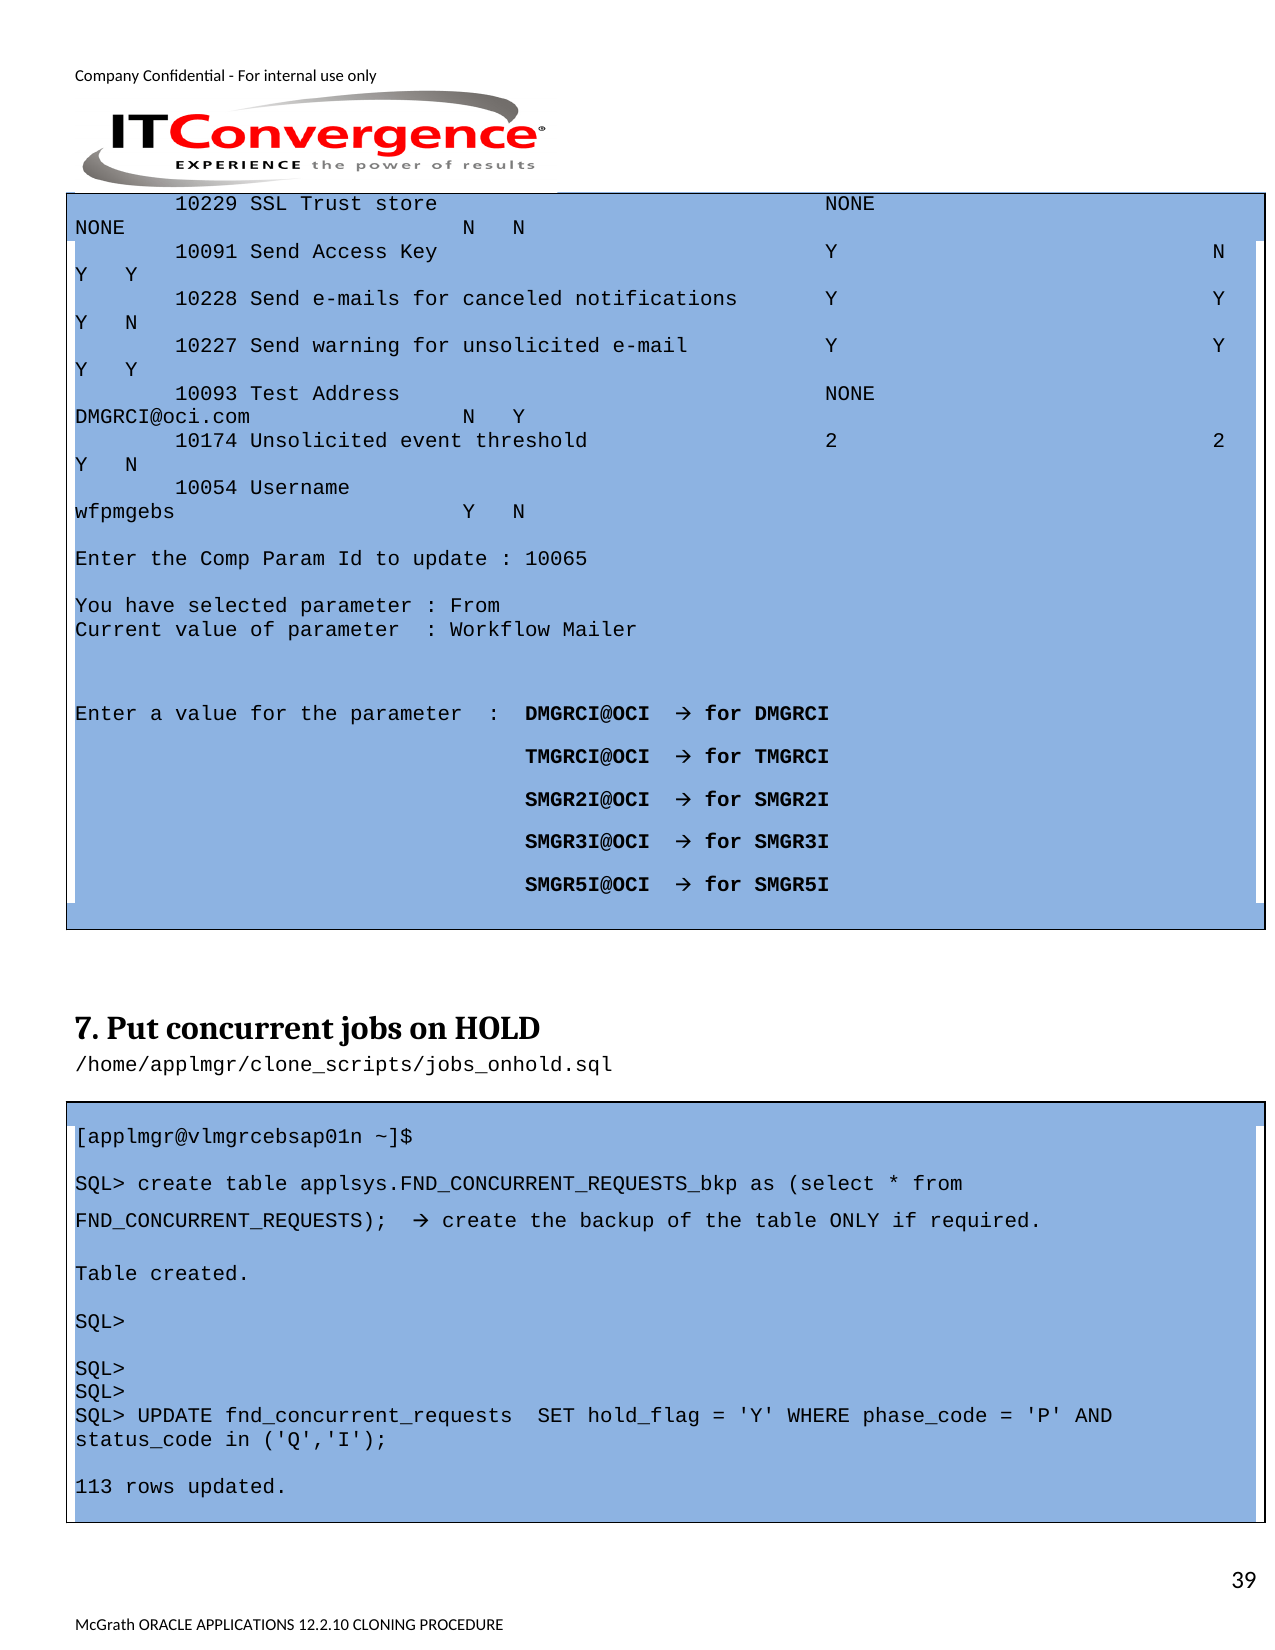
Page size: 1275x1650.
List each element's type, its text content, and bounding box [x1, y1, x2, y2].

text 10174 Unsolicited event threshold 2 2 Y N [75, 430, 1256, 477]
text 10228 Send e-mails for canceled notifications Y Y Y N [75, 288, 1256, 335]
text /home/applmgr/clone_scripts/jobs_onhold.sql [75, 1054, 1256, 1078]
text SQL> create table applsys.FND_CONCURRENT_REQUESTS_bkp as (select * from FND_CONCURRENT_REQUESTS); 🡪 create the backup of the table ONLY if required. [75, 1173, 1256, 1240]
text Current value of parameter : Workflow Mailer [75, 619, 1256, 643]
text SMGR5I@OCI 🡪 for SMGR5I [75, 861, 1256, 902]
text You have selected parameter : From [75, 595, 1256, 619]
text 113 rows updated. [75, 1476, 1256, 1500]
text Enter a value for the parameter : DMGRCI@OCI 🡪 for DMGRCI [75, 690, 1256, 733]
text Table created. [75, 1263, 1256, 1287]
text SQL> [75, 1382, 1256, 1405]
text [applmgr@vlmgrcebsap01n ~]$ [75, 1126, 1256, 1150]
text SMGR3I@OCI 🡪 for SMGR3I [75, 818, 1256, 861]
subtitle 7. Put concurrent jobs on HOLD [75, 1009, 1256, 1048]
text 10093 Test Address NONE DMGRCI@oci.com N Y [75, 383, 1256, 430]
text Enter the Comp Param Id to update : 10065 [75, 548, 1256, 572]
text 10091 Send Access Key Y N Y Y [75, 241, 1256, 288]
text 10227 Send warning for unsolicited e-mail Y Y Y Y [75, 335, 1256, 383]
text 10229 SSL Trust store NONE NONE N N [67, 194, 1264, 241]
text SQL> [75, 1358, 1256, 1382]
text SMGR2I@OCI 🡪 for SMGR2I [75, 775, 1256, 818]
text SQL> [75, 1311, 1256, 1334]
text TMGRCI@OCI 🡪 for TMGRCI [75, 733, 1256, 775]
text SQL> UPDATE fnd_concurrent_requests SET hold_flag = 'Y' WHERE phase_code = 'P' AND status_code in ('Q','I'); [75, 1405, 1256, 1452]
picture [75, 85, 558, 193]
text 10054 Username wfpmgebs Y N [75, 477, 1256, 524]
